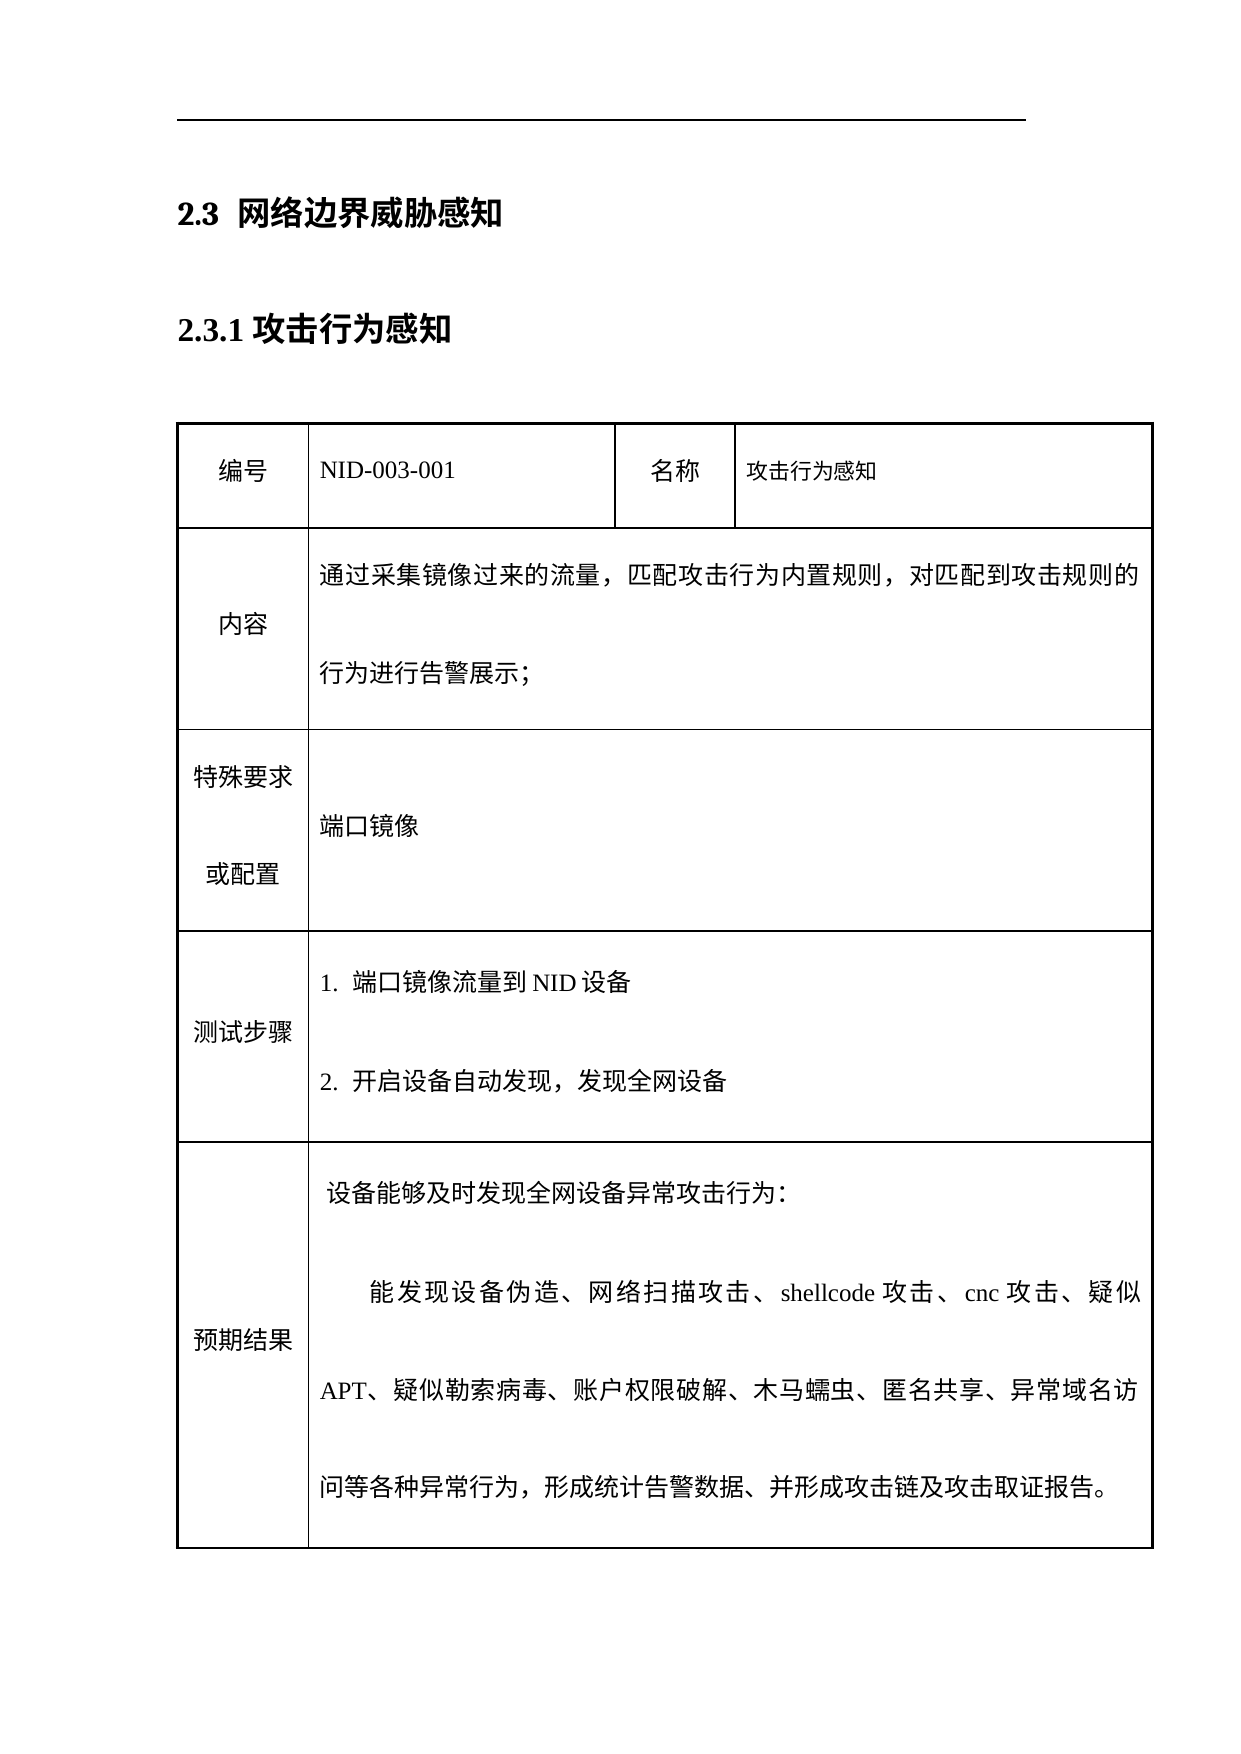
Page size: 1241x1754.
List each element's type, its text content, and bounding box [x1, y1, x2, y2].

subtitle 攻击行为感知 [177, 294, 1063, 359]
table_cell 端口镜像流量到NID设备 开启设备自动发现，发现全网设备 [309, 932, 1151, 1141]
table_cell 特殊要求或配置 [179, 730, 308, 930]
table_header 攻击行为感知 [736, 425, 1151, 527]
table_cell 内容 [179, 529, 308, 729]
subtitle 网络边界威胁感知 [177, 178, 1063, 243]
table_header 编号 [179, 425, 308, 527]
table_header NID-003-001 [309, 425, 614, 527]
table_cell 端口镜像 [309, 730, 1151, 930]
table_cell 通过采集镜像过来的流量，匹配攻击行为内置规则，对匹配到攻击规则的行为进行告警展示； [309, 529, 1151, 729]
table_cell 设备能够及时发现全网设备异常攻击行为： 能发现设备伪造、网络扫描攻击、shellcode攻击、cnc攻击、疑似APT、疑似勒索病毒、账户权限破解、木马蠕虫、匿名共享、异常域名访问等各种异常行为，形成统计告警数据、并形成攻击链及攻击取证报告。 [309, 1143, 1151, 1547]
table_cell 预期结果 [179, 1143, 308, 1547]
table_cell 测试步骤 [179, 932, 308, 1141]
table_header 名称 [616, 425, 734, 527]
